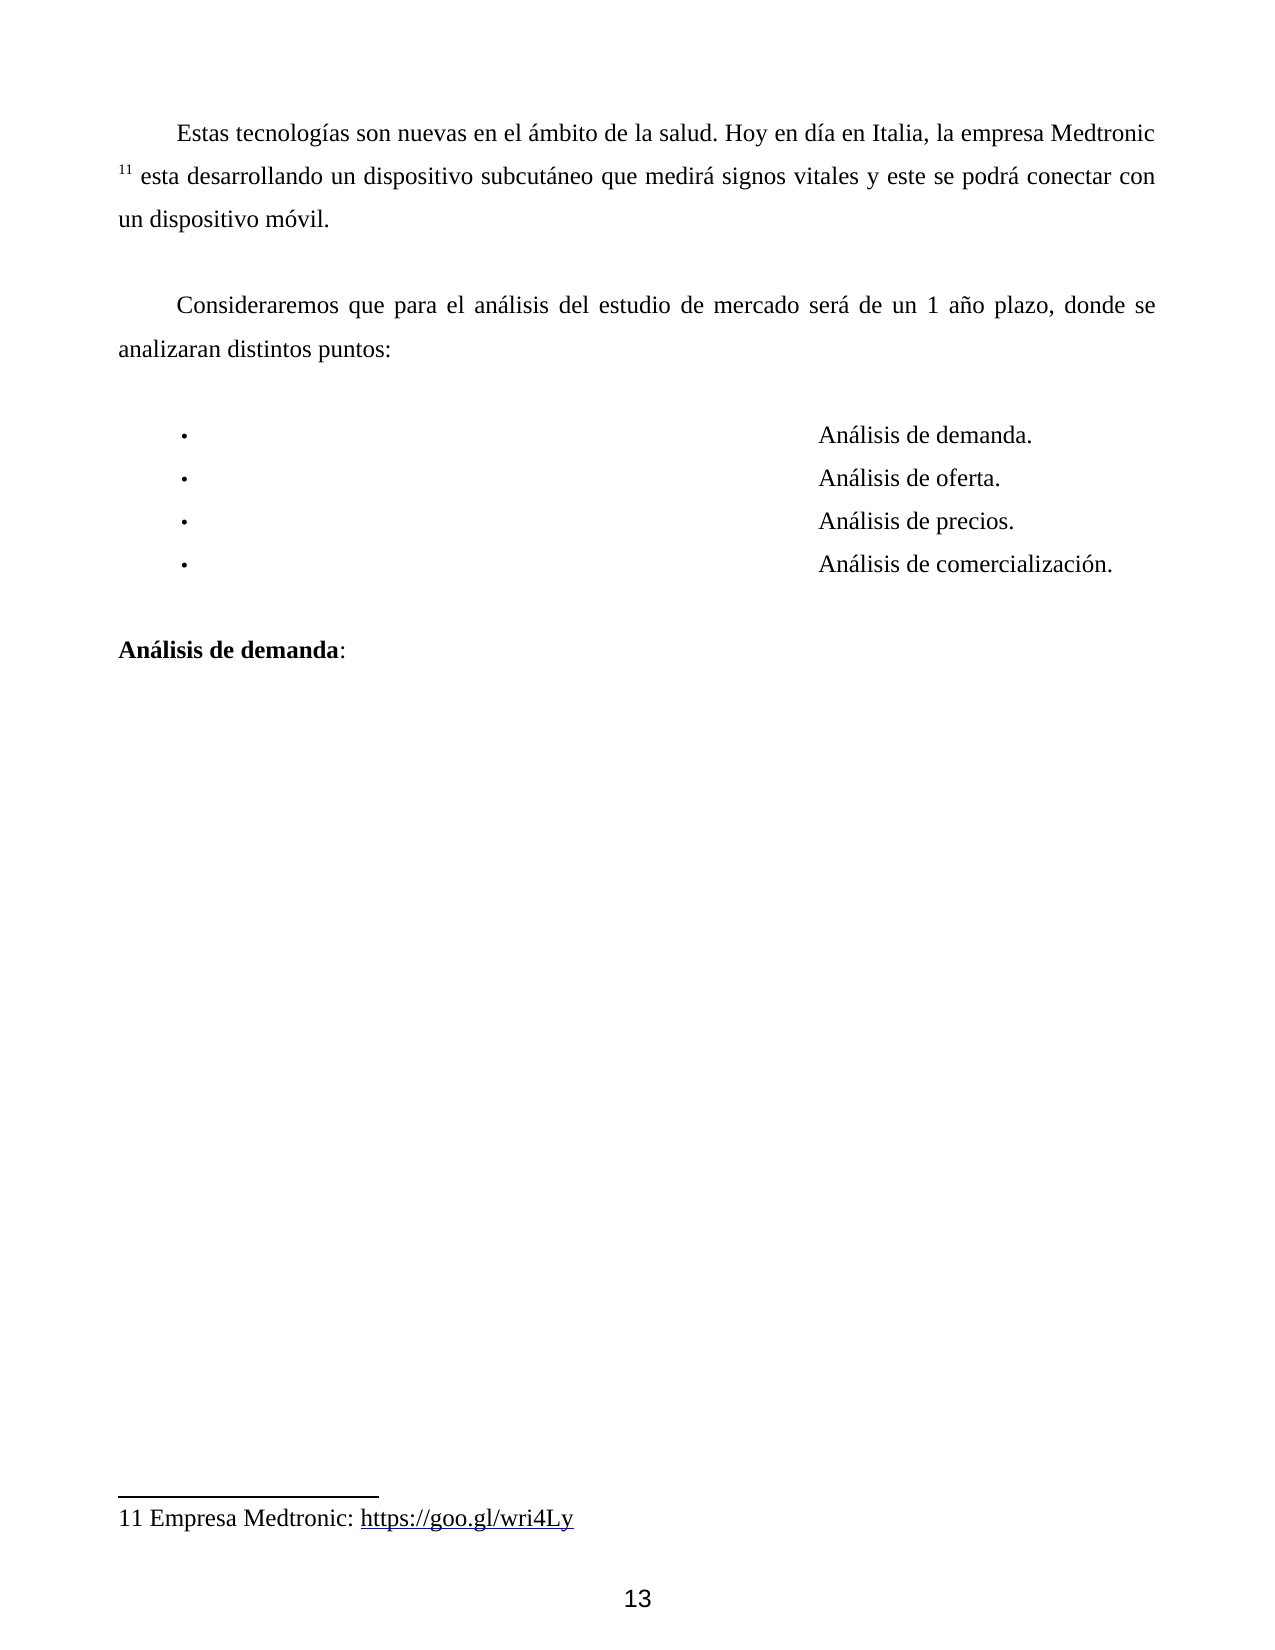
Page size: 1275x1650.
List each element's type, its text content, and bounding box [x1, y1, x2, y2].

text Análisis de demanda: [118, 636, 1157, 664]
list Análisis de precios. [181, 506, 1157, 535]
list Análisis de demanda. [181, 420, 1157, 449]
text Consideraremos que para el análisis del estudio de mercado será de un 1 año plazo, donde se analizaran distintos puntos: [118, 291, 1157, 362]
text Estas tecnologías son nuevas en el ámbito de la salud. Hoy en día en Italia, la empresa Medtronic esta desarrollando un dispositivo subcutáneo que medirá signos vitales y este se podrá conectar con un dispositivo móvil. [118, 118, 1157, 233]
list Análisis de comercialización. [181, 549, 1157, 578]
list Análisis de oferta. [181, 463, 1157, 492]
